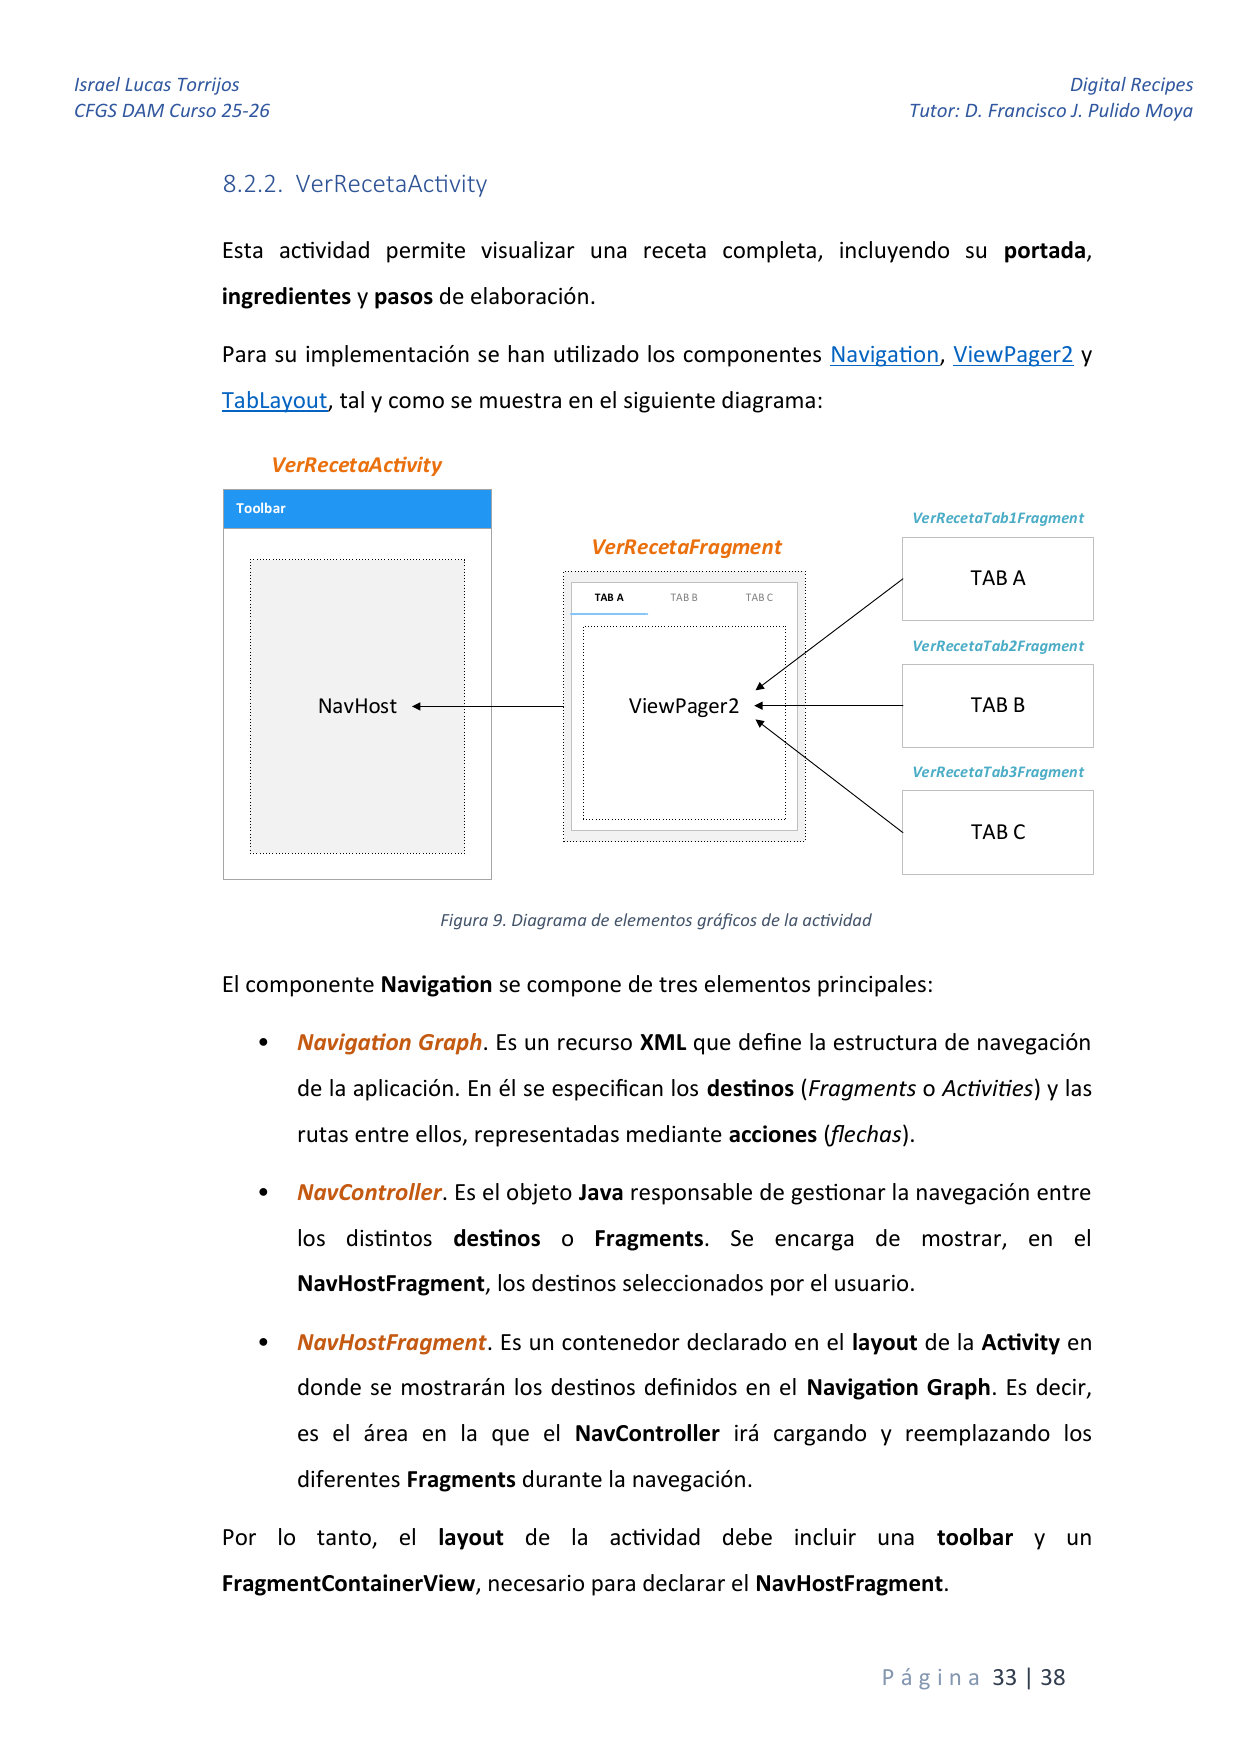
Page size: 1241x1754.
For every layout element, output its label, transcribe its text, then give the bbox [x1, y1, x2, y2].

text El componente Navigation se compone de tres elementos principales: [222, 968, 1092, 999]
text Figura 9. Diagrama de elementos gráficos de la actividad [222, 908, 1092, 931]
subtitle VerRecetaActivity [223, 166, 1092, 199]
text Por lo tanto, el layout de la actividad debe incluir una toolbar y un FragmentContainerView, necesario para declarar el NavHostFragment. [222, 1521, 1092, 1597]
text NavHostFragment. Es un contenedor declarado en el layout de la Activity en donde se mostrarán los destinos definidos en el Navigation Graph. Es decir, es el área en la que el NavController irá cargando y reemplazando los diferentes Fragments durante la navegación. [259, 1326, 1092, 1493]
text Para su implementación se han utilizado los componentes Navigation, ViewPager2 y TabLayout, tal y como se muestra en el siguiente diagrama: [222, 339, 1092, 415]
text Navigation Graph. Es un recurso XML que define la estructura de navegación de la aplicación. En él se especifican los destinos (Fragments o Activities) y las rutas entre ellos, representadas mediante acciones (flechas). [259, 1026, 1092, 1148]
text NavController. Es el objeto Java responsable de gestionar la navegación entre los distintos destinos o Fragments. Se encarga de mostrar, en el NavHostFragment, los destinos seleccionados por el usuario. [259, 1176, 1092, 1298]
text Esta actividad permite visualizar una receta completa, incluyendo su portada, ingredientes y pasos de elaboración. [222, 235, 1092, 311]
